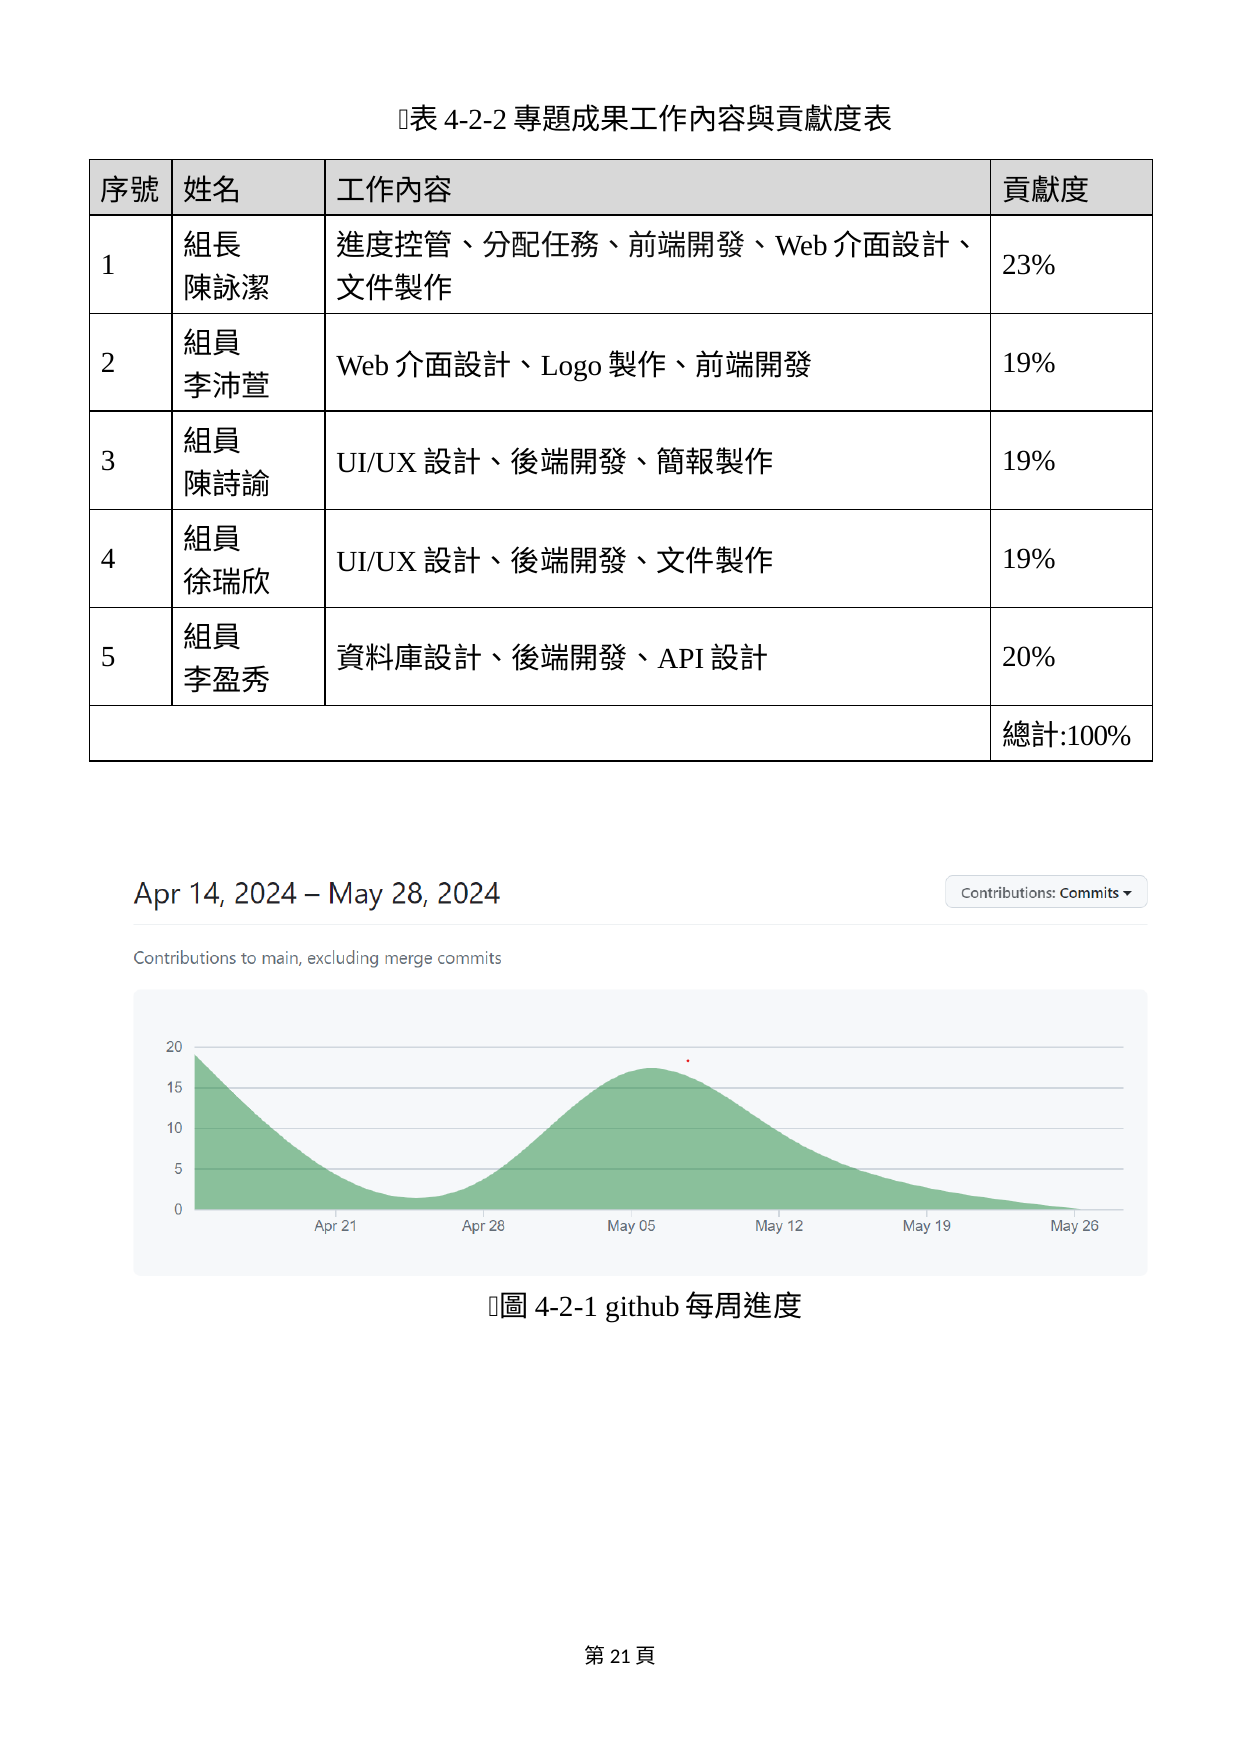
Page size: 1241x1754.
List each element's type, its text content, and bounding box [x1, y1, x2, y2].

table_cell 19% [991, 412, 1152, 508]
table_cell UI/UX設計、後端開發、簡報製作 [326, 412, 990, 508]
table_header 貢獻度 [991, 160, 1152, 214]
table_cell 19% [991, 314, 1152, 410]
table_cell 總計:100% [991, 706, 1152, 760]
table_cell Web介面設計、Logo製作、前端開發 [326, 314, 990, 410]
table_cell 4 [90, 510, 171, 606]
table_cell 進度控管、分配任務、前端開發、Web介面設計、文件製作 [326, 216, 990, 312]
table_cell 5 [90, 608, 171, 704]
table_cell 資料庫設計、後端開發、API設計 [326, 608, 990, 704]
table_cell 20% [991, 608, 1152, 704]
table_cell 組長 陳詠潔 [173, 216, 324, 312]
table_cell 2 [90, 314, 171, 410]
table_cell 1 [90, 216, 171, 312]
picture [116, 857, 1179, 1289]
table_cell 組員 李盈秀 [173, 608, 324, 704]
table_header 工作內容 [326, 160, 990, 214]
table_cell 23% [991, 216, 1152, 312]
table_cell UI/UX設計、後端開發、文件製作 [326, 510, 990, 606]
table_cell 組員 徐瑞欣 [173, 510, 324, 606]
table_cell 3 [90, 412, 171, 508]
table_header 序號 [90, 160, 171, 214]
table_cell 組員 李沛萱 [173, 314, 324, 410]
table_header 姓名 [173, 160, 324, 214]
table_cell [90, 706, 990, 760]
text 表4-2-2專題成果工作內容與貢獻度表 [139, 95, 1152, 137]
table_cell 組員 陳詩諭 [173, 412, 324, 508]
table_cell 19% [991, 510, 1152, 606]
